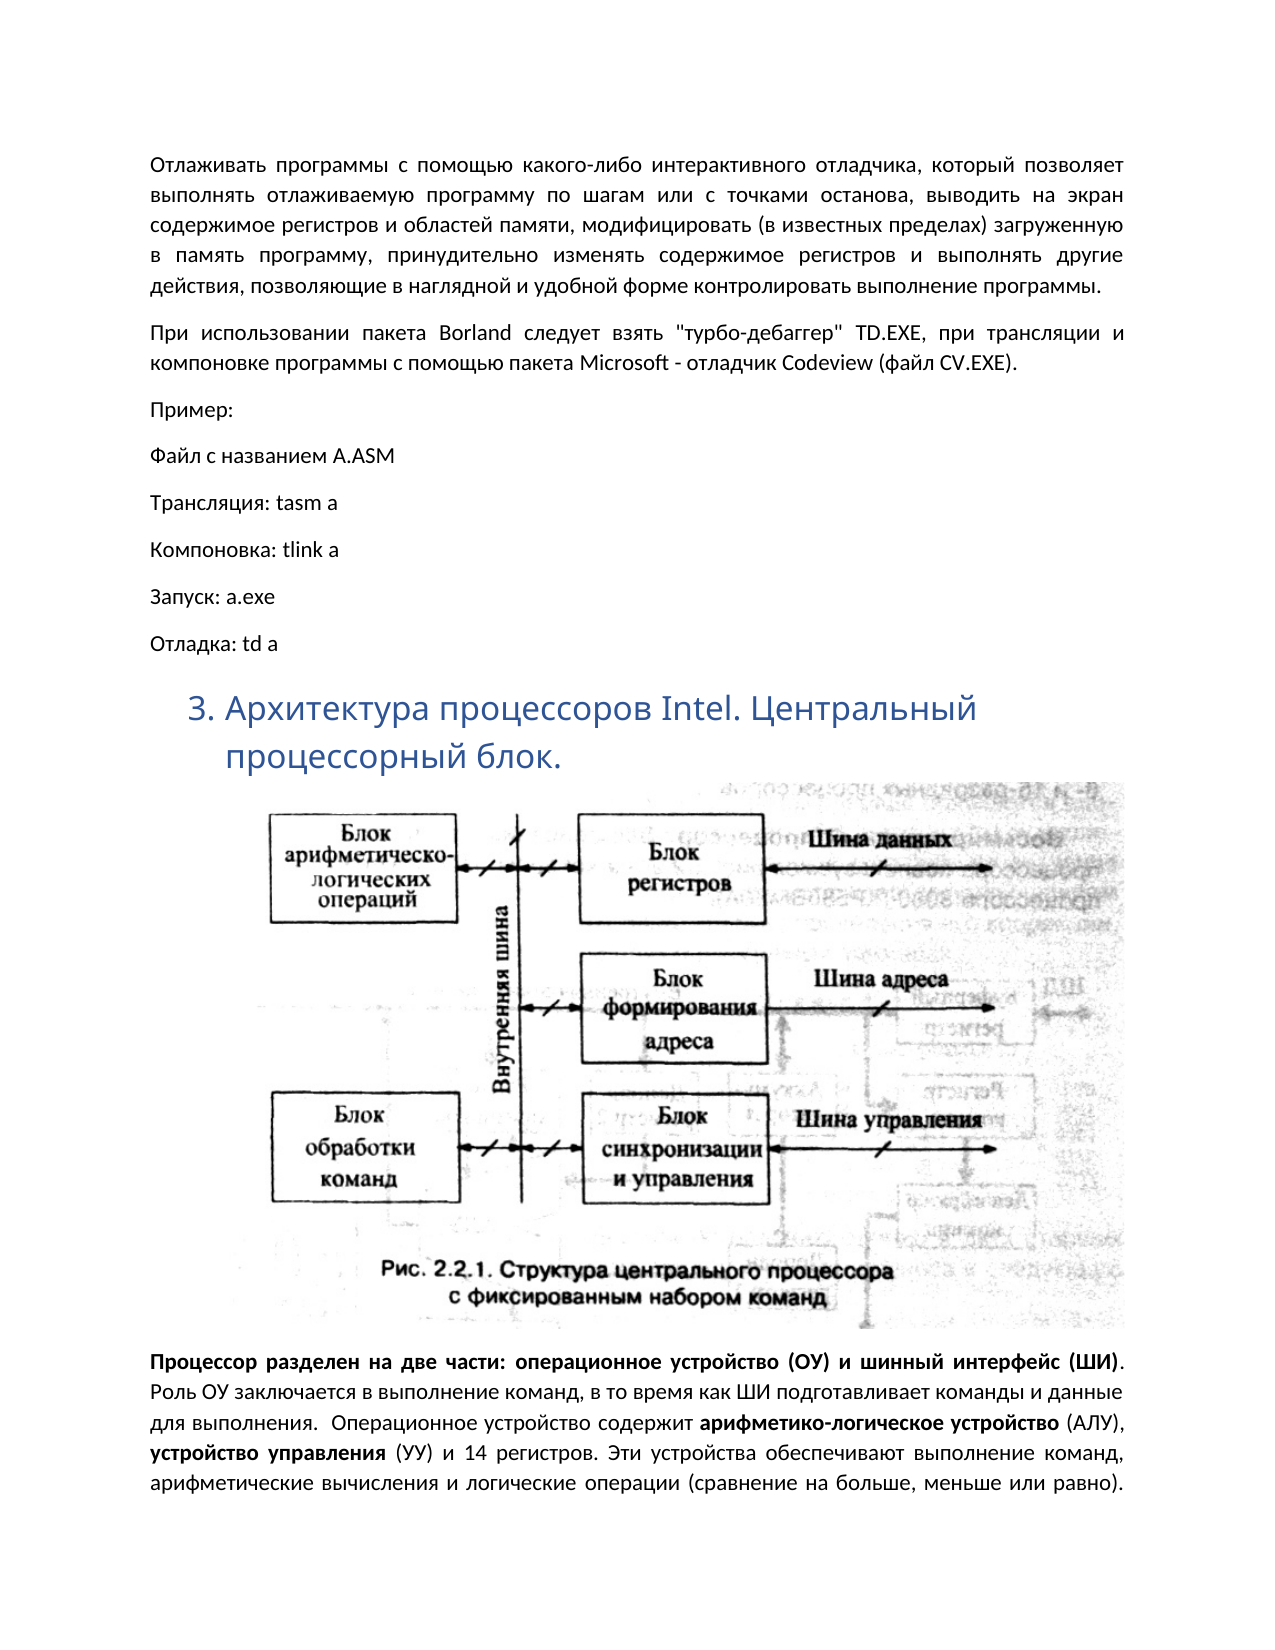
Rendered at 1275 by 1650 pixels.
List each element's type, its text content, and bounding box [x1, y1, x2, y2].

text Отладка: td a [150, 629, 1125, 657]
picture [150, 782, 1125, 1329]
text Файл с названием A.ASM [150, 442, 1125, 470]
subtitle Архитектура процессоров Intel. Центральный процессорный блок. [187, 684, 1125, 779]
text Запуск: a.exe [150, 582, 1125, 610]
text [150, 1347, 1125, 1496]
text Пример: [150, 395, 1125, 423]
text При использовании пакета Borland следует взять "турбо-дебаггер" TD.EXE, при трансляции и компоновке программы с помощью пакета Microsoft - отладчик Codeview (файл CV.EXE). [150, 318, 1125, 376]
text Трансляция: tasm a [150, 488, 1125, 517]
text Компоновка: tlink a [150, 535, 1125, 563]
text Отлаживать программы с помощью какого-либо интерактивного отладчика, который позволяет выполнять отлаживаемую программу по шагам или с точками останова, выводить на экран содержимое регистров и областей памяти, модифицировать (в известных пределах) загруженную в память программу, принудительно изменять содержимое регистров и выполнять другие действия, позволяющие в наглядной и удобной форме контролировать выполнение программы. [150, 150, 1125, 299]
